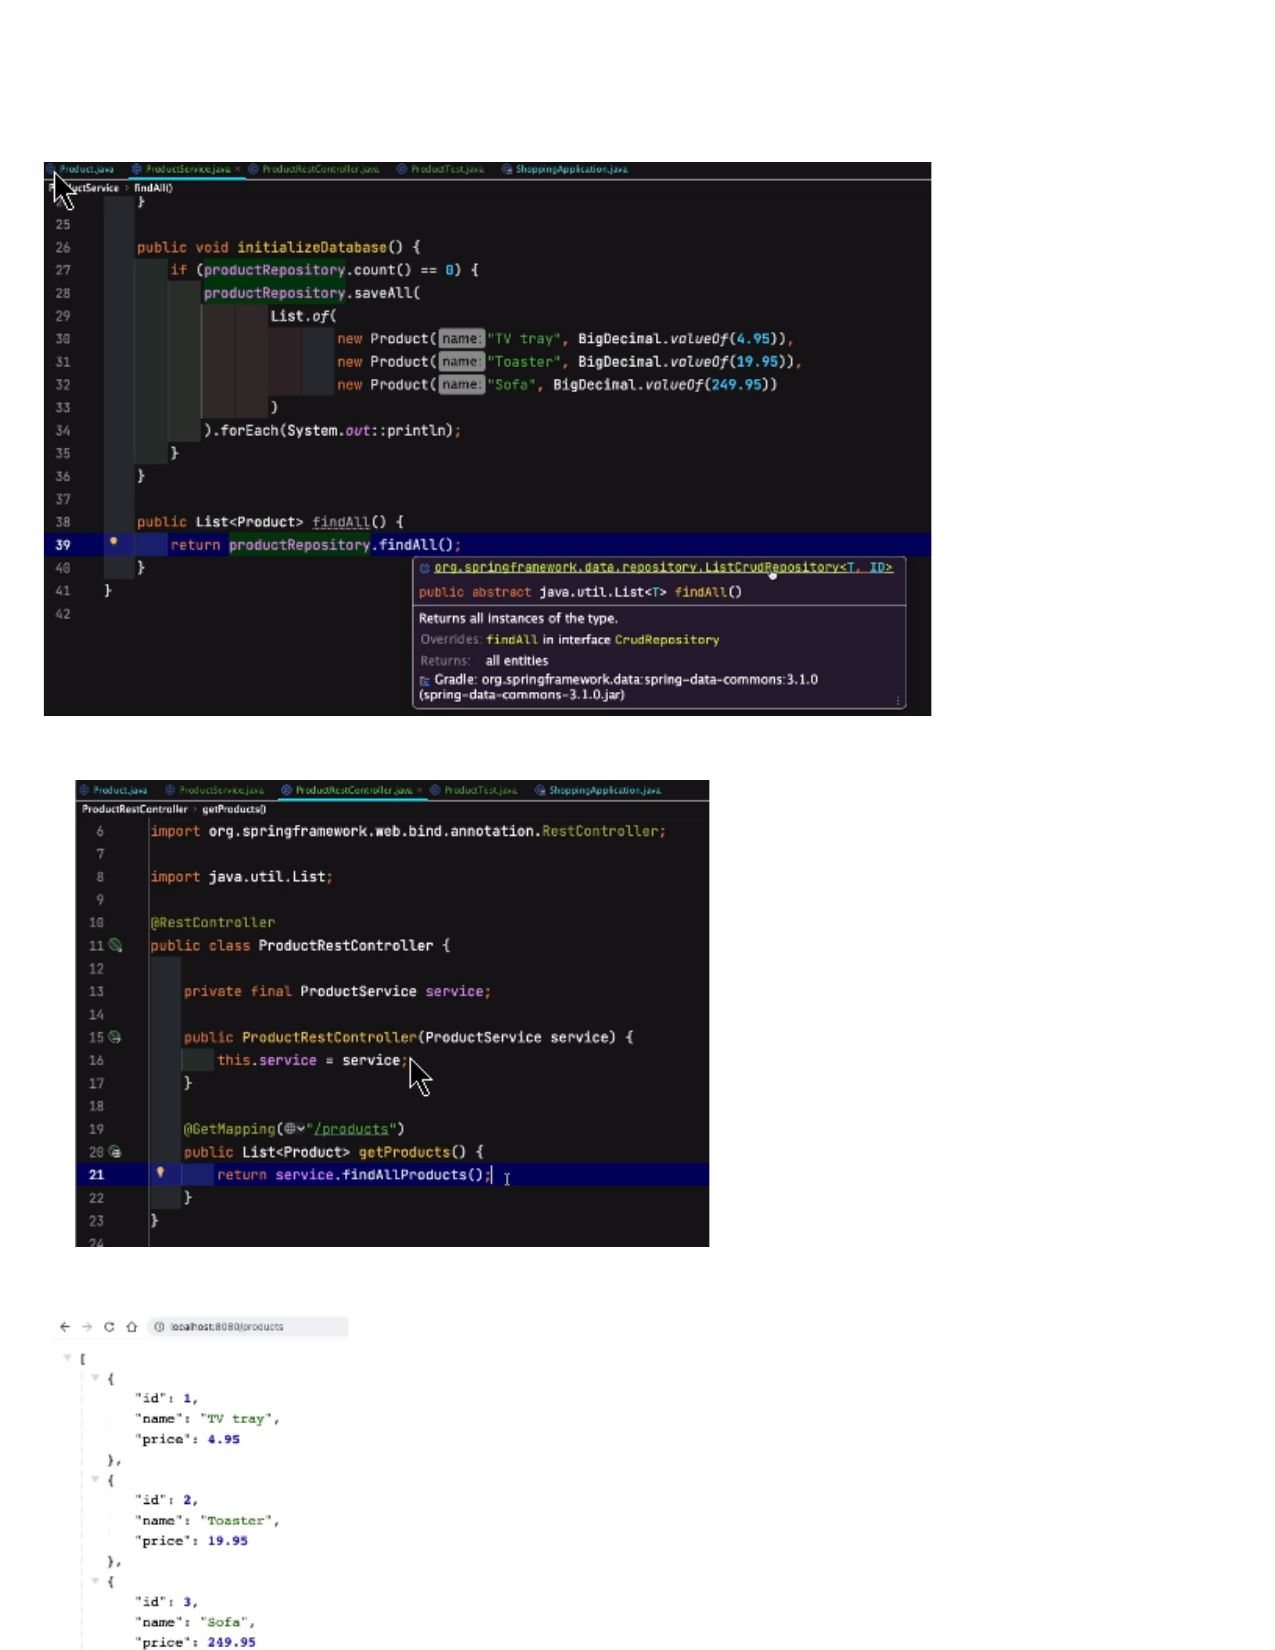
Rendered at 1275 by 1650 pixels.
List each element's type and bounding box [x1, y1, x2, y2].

picture [43, 162, 932, 716]
picture [75, 780, 710, 1247]
picture [50, 1315, 349, 1650]
